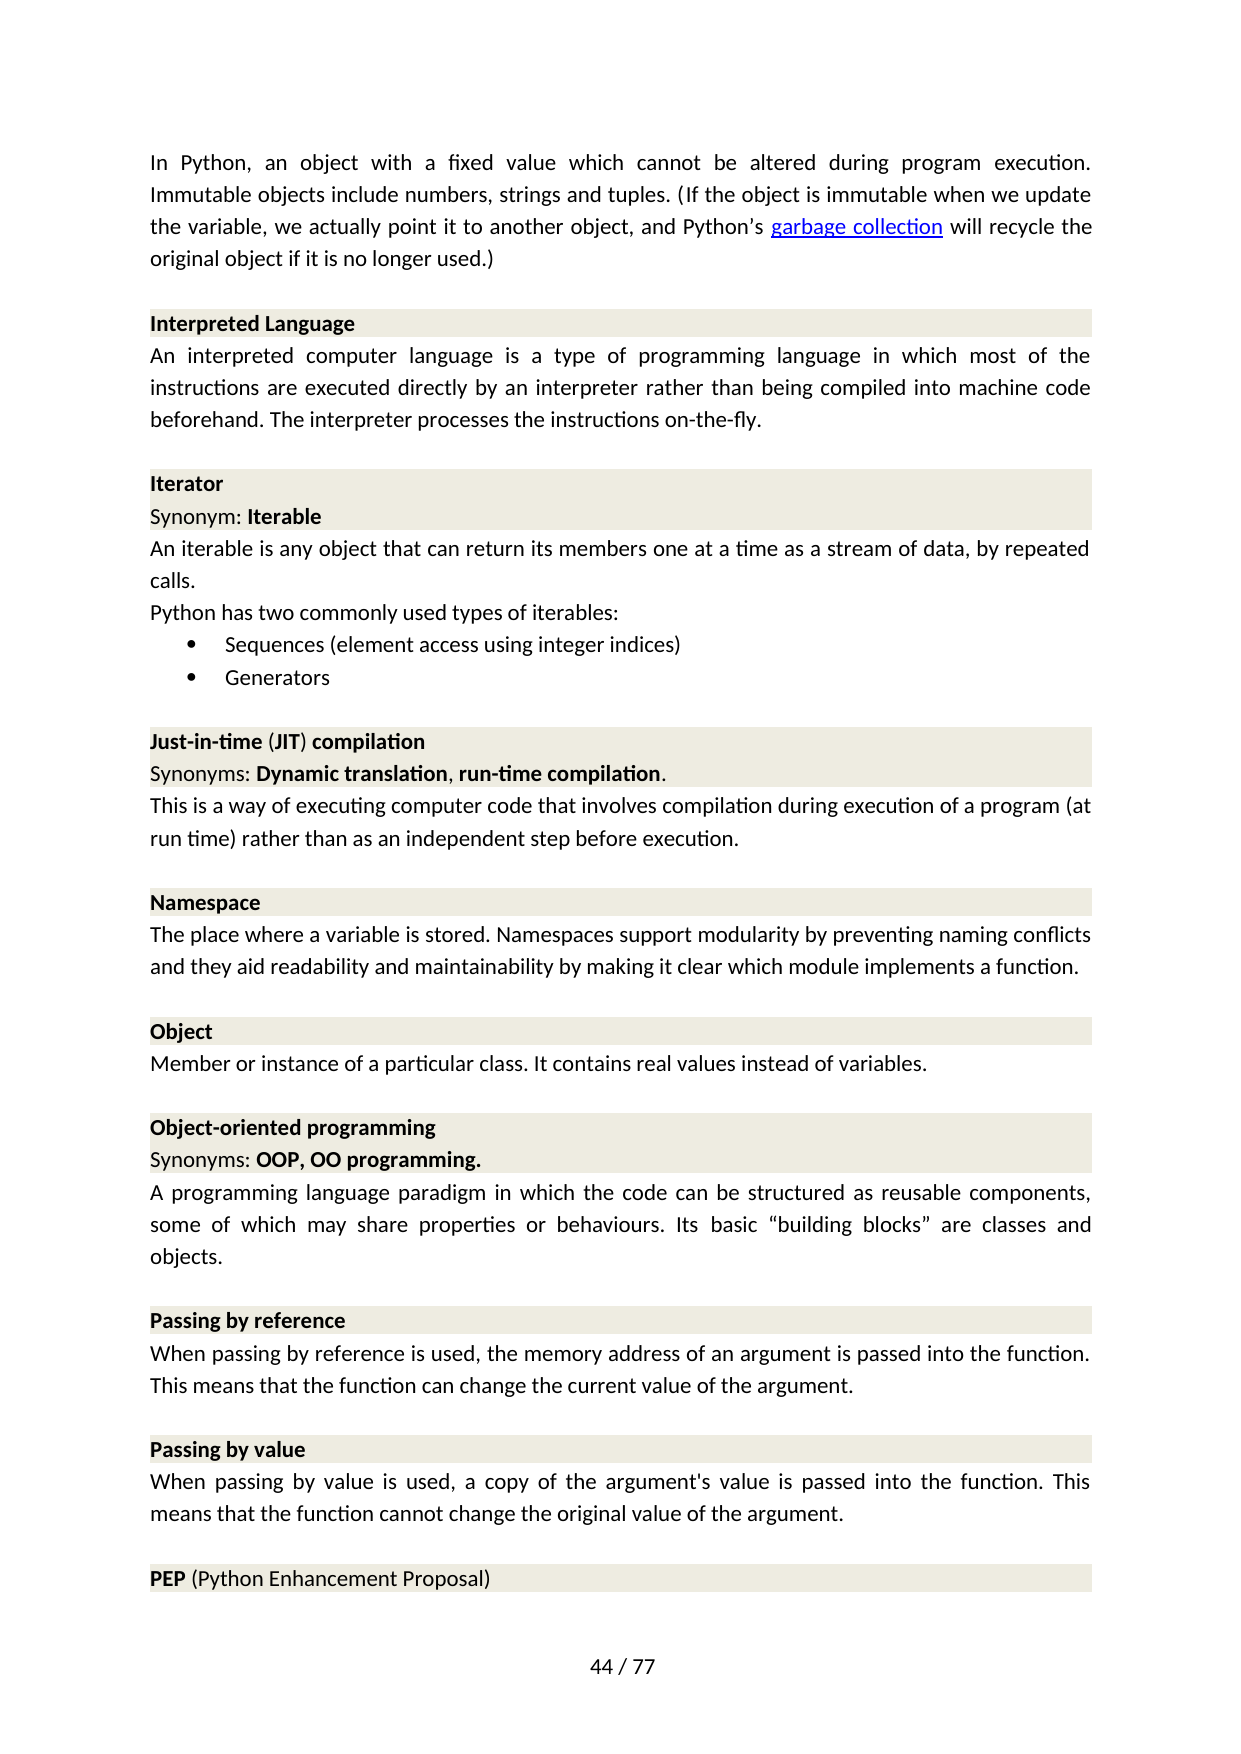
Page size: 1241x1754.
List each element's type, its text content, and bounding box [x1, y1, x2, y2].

text Synonyms: OOP, OO programming. [150, 1146, 1092, 1173]
text Object-oriented programming [150, 1113, 1092, 1141]
text Python has two commonly used types of iterables: [150, 598, 1092, 626]
text Interpreted Language [150, 309, 1092, 337]
text An iterable is any object that can return its members one at a time as a stream of data, by repeated calls. [150, 534, 1092, 594]
text Synonyms: Dynamic translation, run-time compilation. [150, 759, 1092, 787]
text Passing by value [150, 1435, 1092, 1463]
text Object [150, 1017, 1092, 1045]
list Sequences (element access using integer indices) [187, 631, 1092, 658]
text In Python, an object with a fixed value which cannot be altered during program execution. Immutable objects include numbers, strings and tuples. (If the object is immutable when we update the variable, we actually point it to another object, and Python’s garbage collection will recycle the original object if it is no longer used.) [150, 148, 1092, 272]
text The place where a variable is stored. Namespaces support modularity by preventing naming conflicts and they aid readability and maintainability by making it clear which module implements a function. [150, 920, 1092, 980]
text Passing by reference [150, 1306, 1092, 1334]
text A programming language paradigm in which the code can be structured as reusable components, some of which may share properties or behaviours. Its basic “building blocks” are classes and objects. [150, 1178, 1092, 1270]
text PEP (Python Enhancement Proposal) [150, 1564, 1092, 1592]
text When passing by value is used, a copy of the argument's value is passed into the function. This means that the function cannot change the original value of the argument. [150, 1467, 1092, 1528]
text Namespace [150, 888, 1092, 916]
text Iterator [150, 469, 1092, 498]
text An interpreted computer language is a type of programming language in which most of the instructions are executed directly by an interpreter rather than being compiled into machine code beforehand. The interpreter processes the instructions on-the-fly. [150, 341, 1092, 433]
text Synonym: Iterable [150, 502, 1092, 530]
text This is a way of executing computer code that involves compilation during execution of a program (at run time) rather than as an independent step before execution. [150, 791, 1092, 852]
text Member or instance of a particular class. It contains real values instead of variables. [150, 1049, 1092, 1077]
text Just-in-time (JIT) compilation [150, 727, 1092, 755]
list Generators [187, 663, 1092, 691]
text When passing by reference is used, the memory address of an argument is passed into the function. This means that the function can change the current value of the argument. [150, 1339, 1092, 1399]
